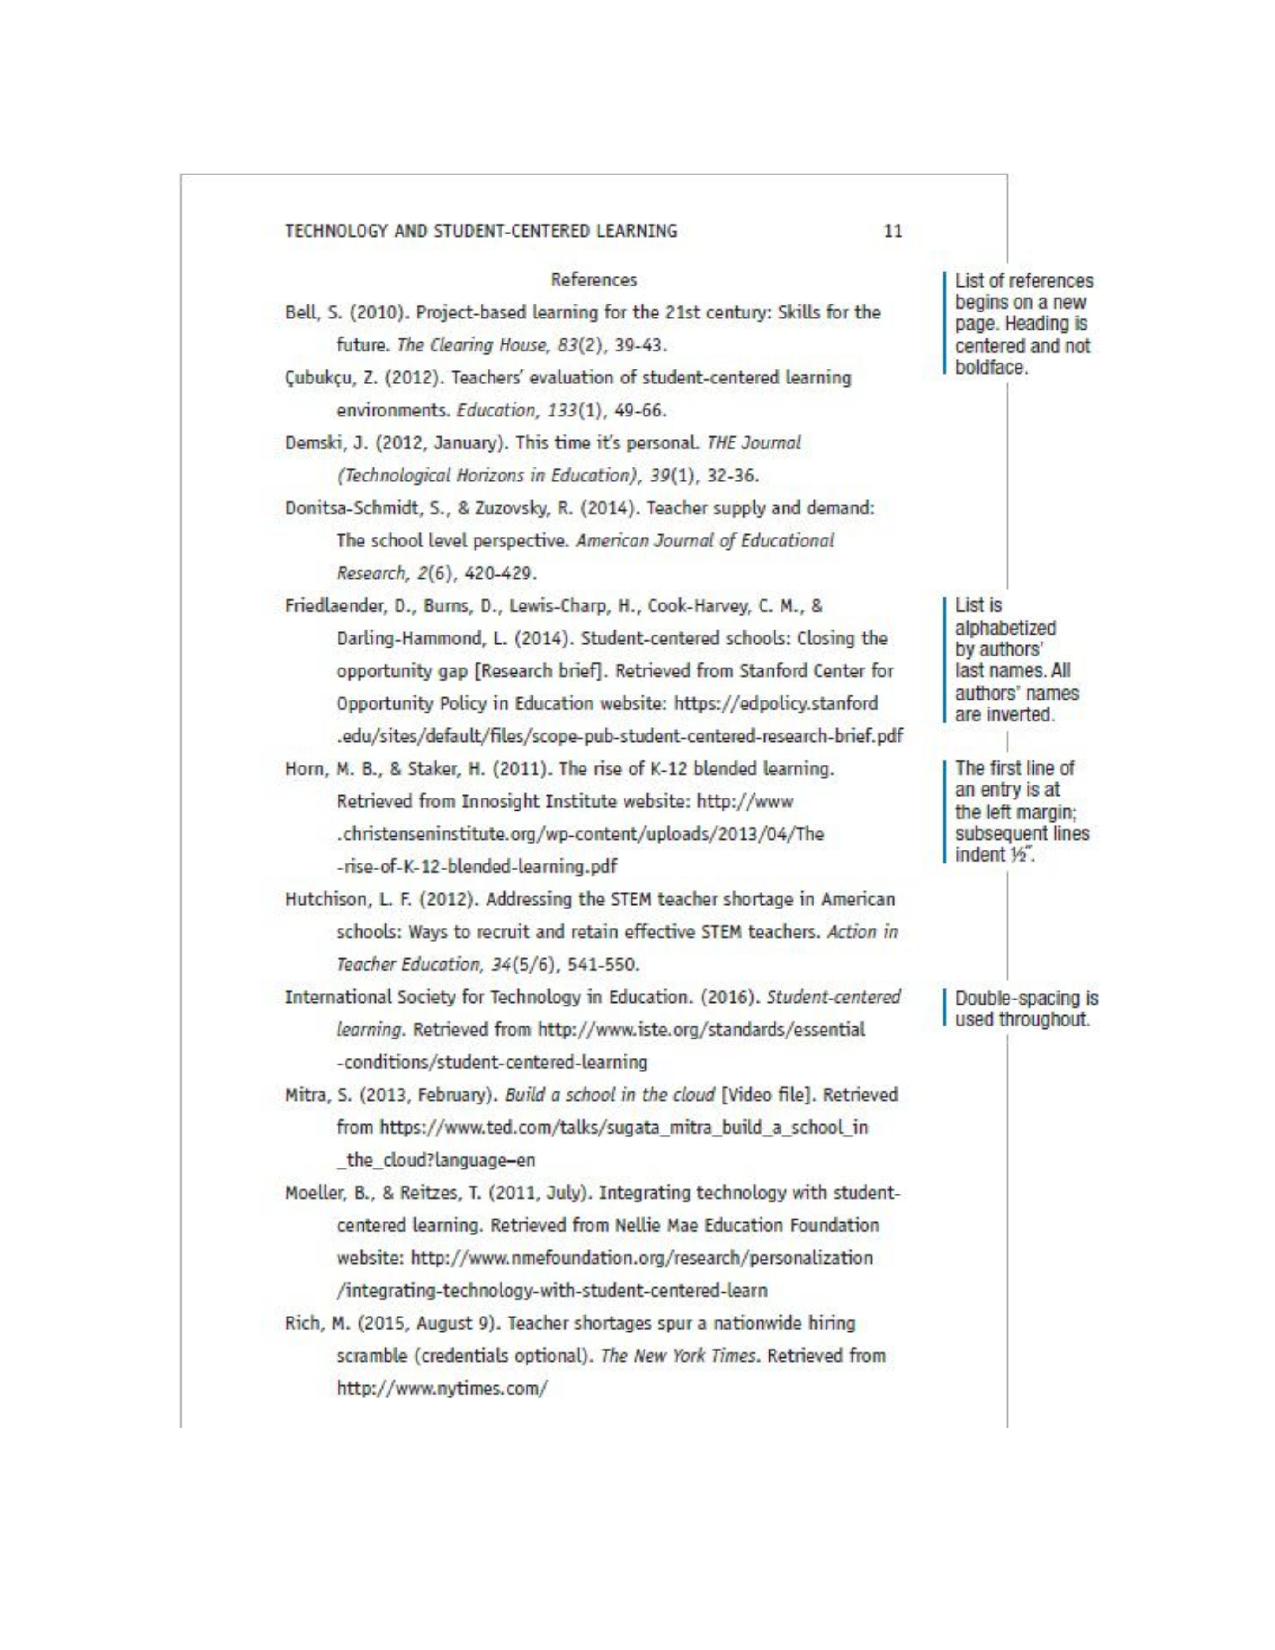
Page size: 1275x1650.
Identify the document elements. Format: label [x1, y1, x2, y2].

picture [150, 150, 1125, 1428]
